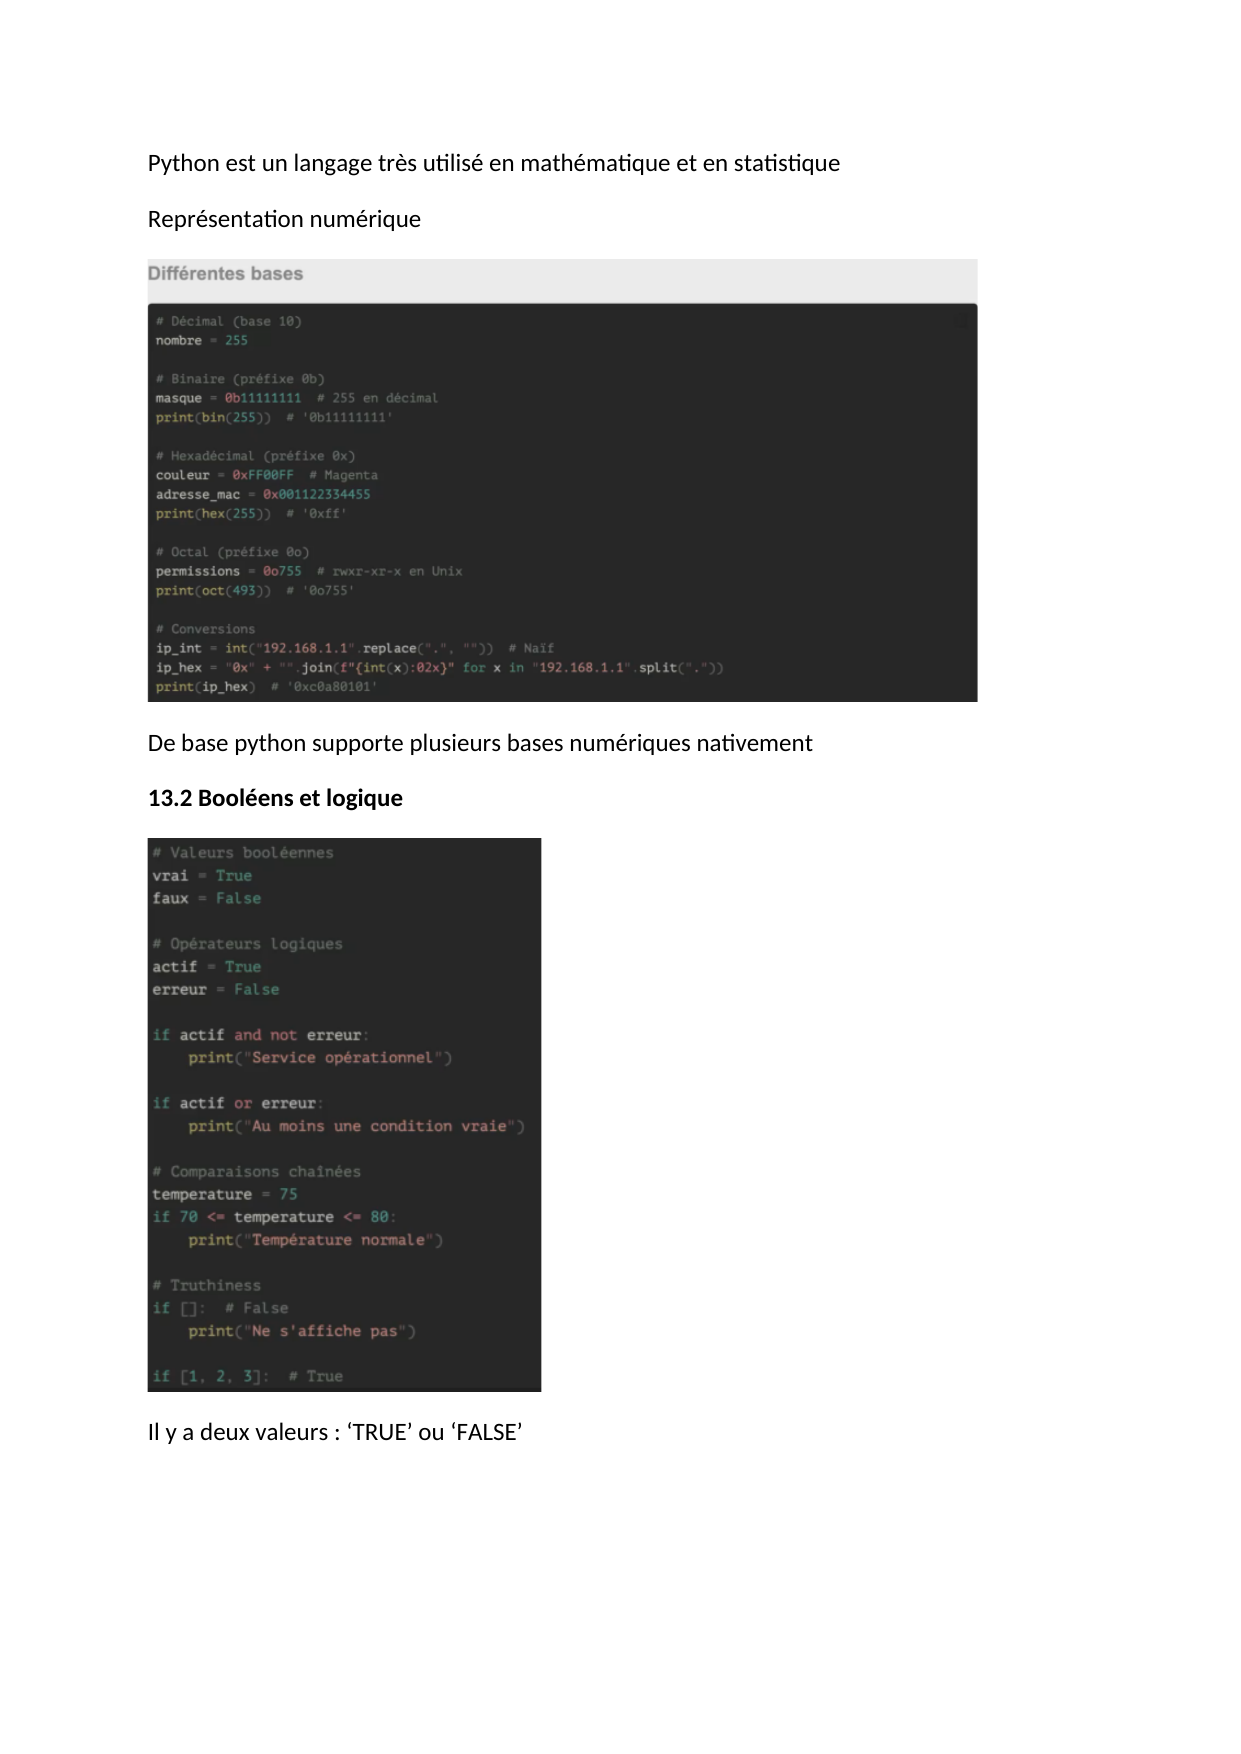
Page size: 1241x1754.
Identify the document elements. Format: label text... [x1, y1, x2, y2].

text Python est un langage très utilisé en mathématique et en statistique [148, 148, 1093, 178]
picture [147, 838, 542, 1392]
text Il y a deux valeurs : ‘TRUE’ ou ‘FALSE’ [148, 1416, 1093, 1447]
text Représentation numérique [148, 203, 1093, 234]
text 13.2 Booléens et logique [148, 783, 1093, 813]
picture [147, 259, 978, 702]
text De base python supporte plusieurs bases numériques nativement [148, 727, 1093, 757]
